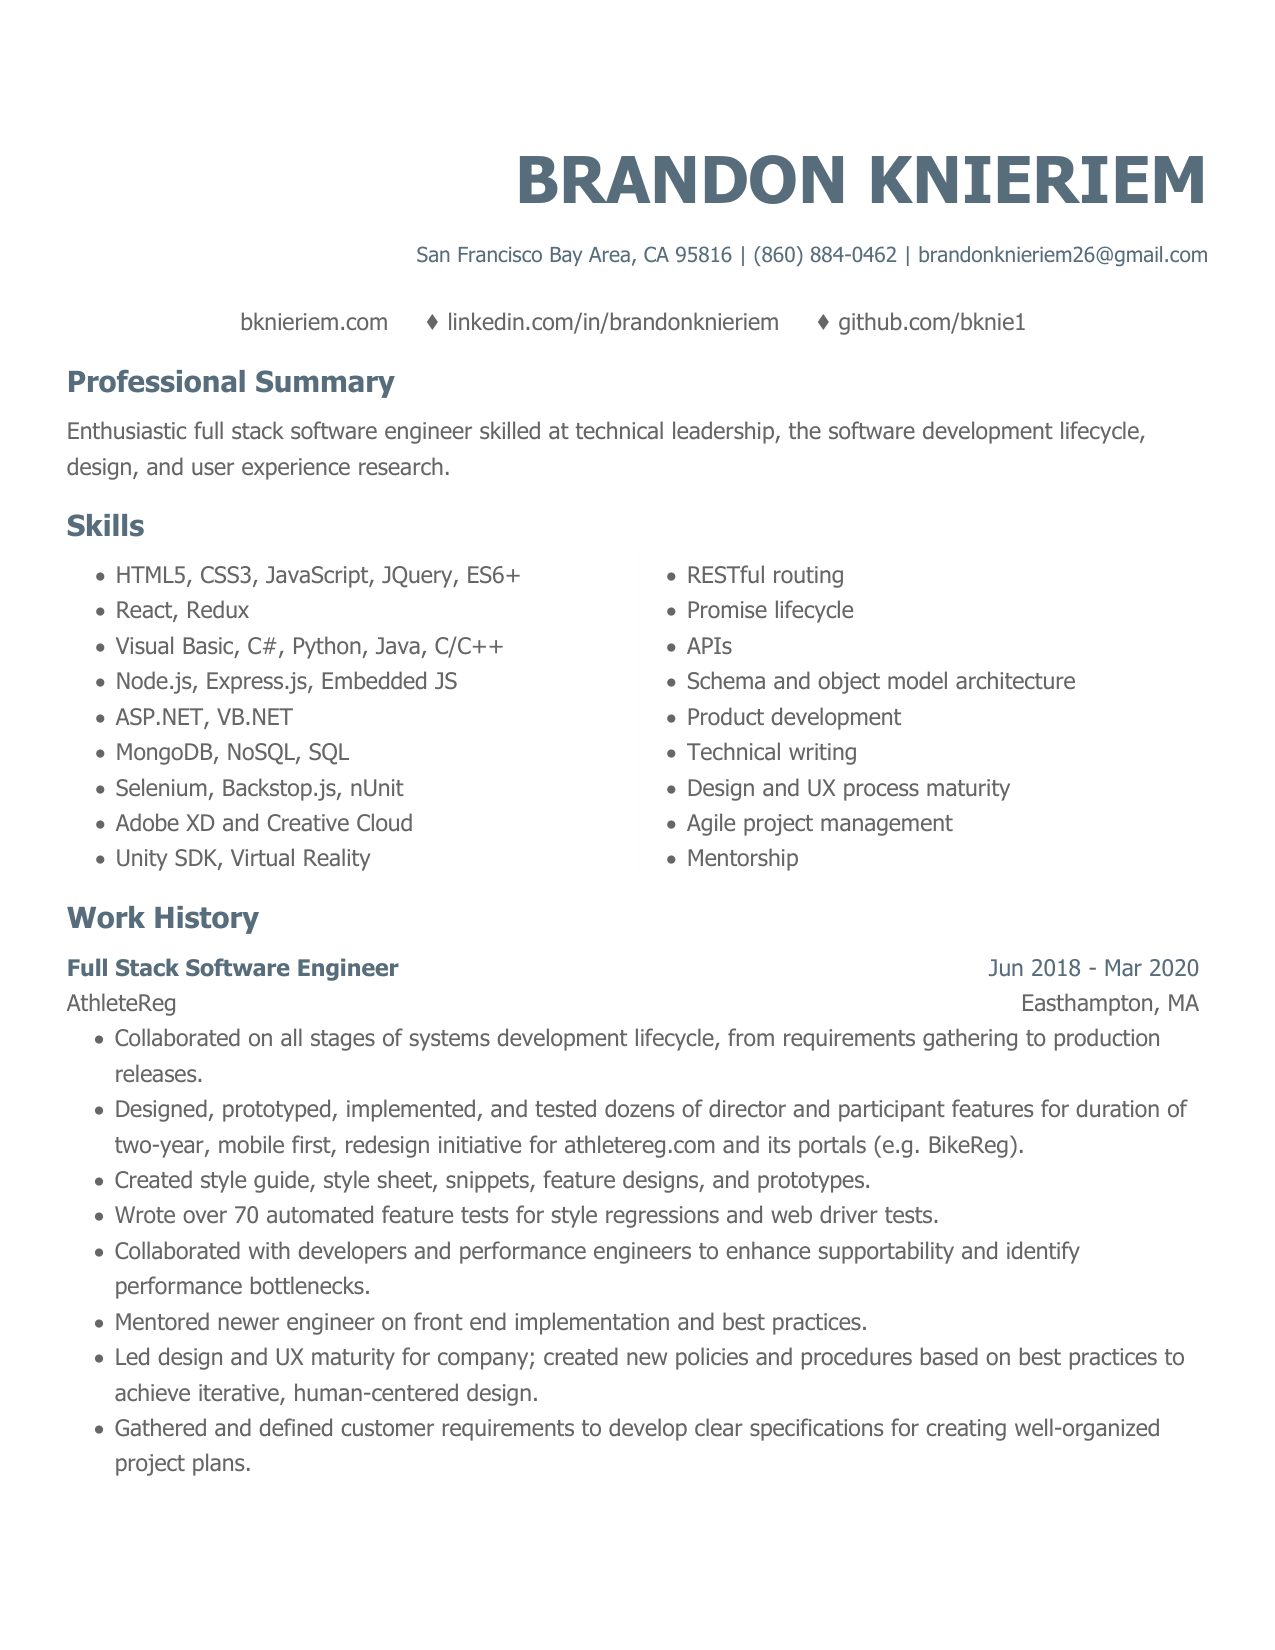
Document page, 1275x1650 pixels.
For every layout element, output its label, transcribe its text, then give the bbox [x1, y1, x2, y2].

table_header HTML5, CSS3, JavaScript, JQuery, ES6+ React, Redux Visual Basic, C#, Python, Java, C/C++ Node.js, Express.js, Embedded JS ASP.NET, VB.NET MongoDB, NoSQL, SQL Selenium, Backstop.js, nUnit Adobe XD and Creative Cloud Unity SDK, Virtual Reality [67, 553, 637, 872]
text Brandon Knieriem [67, 103, 1208, 217]
list Collaborated with developers and performance engineers to enhance supportability and identify performance bottlenecks. [94, 1229, 1208, 1299]
list Led design and UX maturity for company; created new policies and procedures based on best practices to achieve iterative, human-centered design. [94, 1335, 1208, 1406]
text bknieriem.com ♦ linkedin.com/in/brandonknieriem ♦ github.com/bknie1 [87, 301, 1208, 336]
text Full Stack Software Engineer Jun 2018 - Mar 2020 [67, 945, 1208, 981]
title Skills [67, 501, 1208, 542]
title Work History [67, 893, 1208, 935]
list Collaborated on all stages of systems development lifecycle, from requirements gathering to production releases. [94, 1016, 1208, 1087]
list Gathered and defined customer requirements to develop clear specifications for creating well-organized project plans. [94, 1406, 1208, 1477]
list Wrote over 70 automated feature tests for style regressions and web driver tests. [94, 1193, 1208, 1229]
text San Francisco Bay Area, CA 95816 | (860) 884-0462 | brandonknieriem26@gmail.com [67, 234, 1208, 280]
text Enthusiastic full stack software engineer skilled at technical leadership, the software development lifecycle, design, and user experience research. [67, 409, 1208, 480]
list Designed, prototyped, implemented, and tested dozens of director and participant features for duration of two-year, mobile first, redesign initiative for athletereg.com and its portals (e.g. BikeReg). [94, 1087, 1208, 1158]
title Professional Summary [67, 357, 1208, 398]
list Created style guide, style sheet, snippets, feature designs, and prototypes. [94, 1158, 1208, 1193]
list Mentored newer engineer on front end implementation and best practices. [94, 1299, 1208, 1335]
text AthleteReg Easthampton, MA [67, 981, 1208, 1016]
table_header RESTful routing Promise lifecycle APIs Schema and object model architecture Product development Technical writing Design and UX process maturity Agile project management Mentorship [639, 553, 1208, 872]
